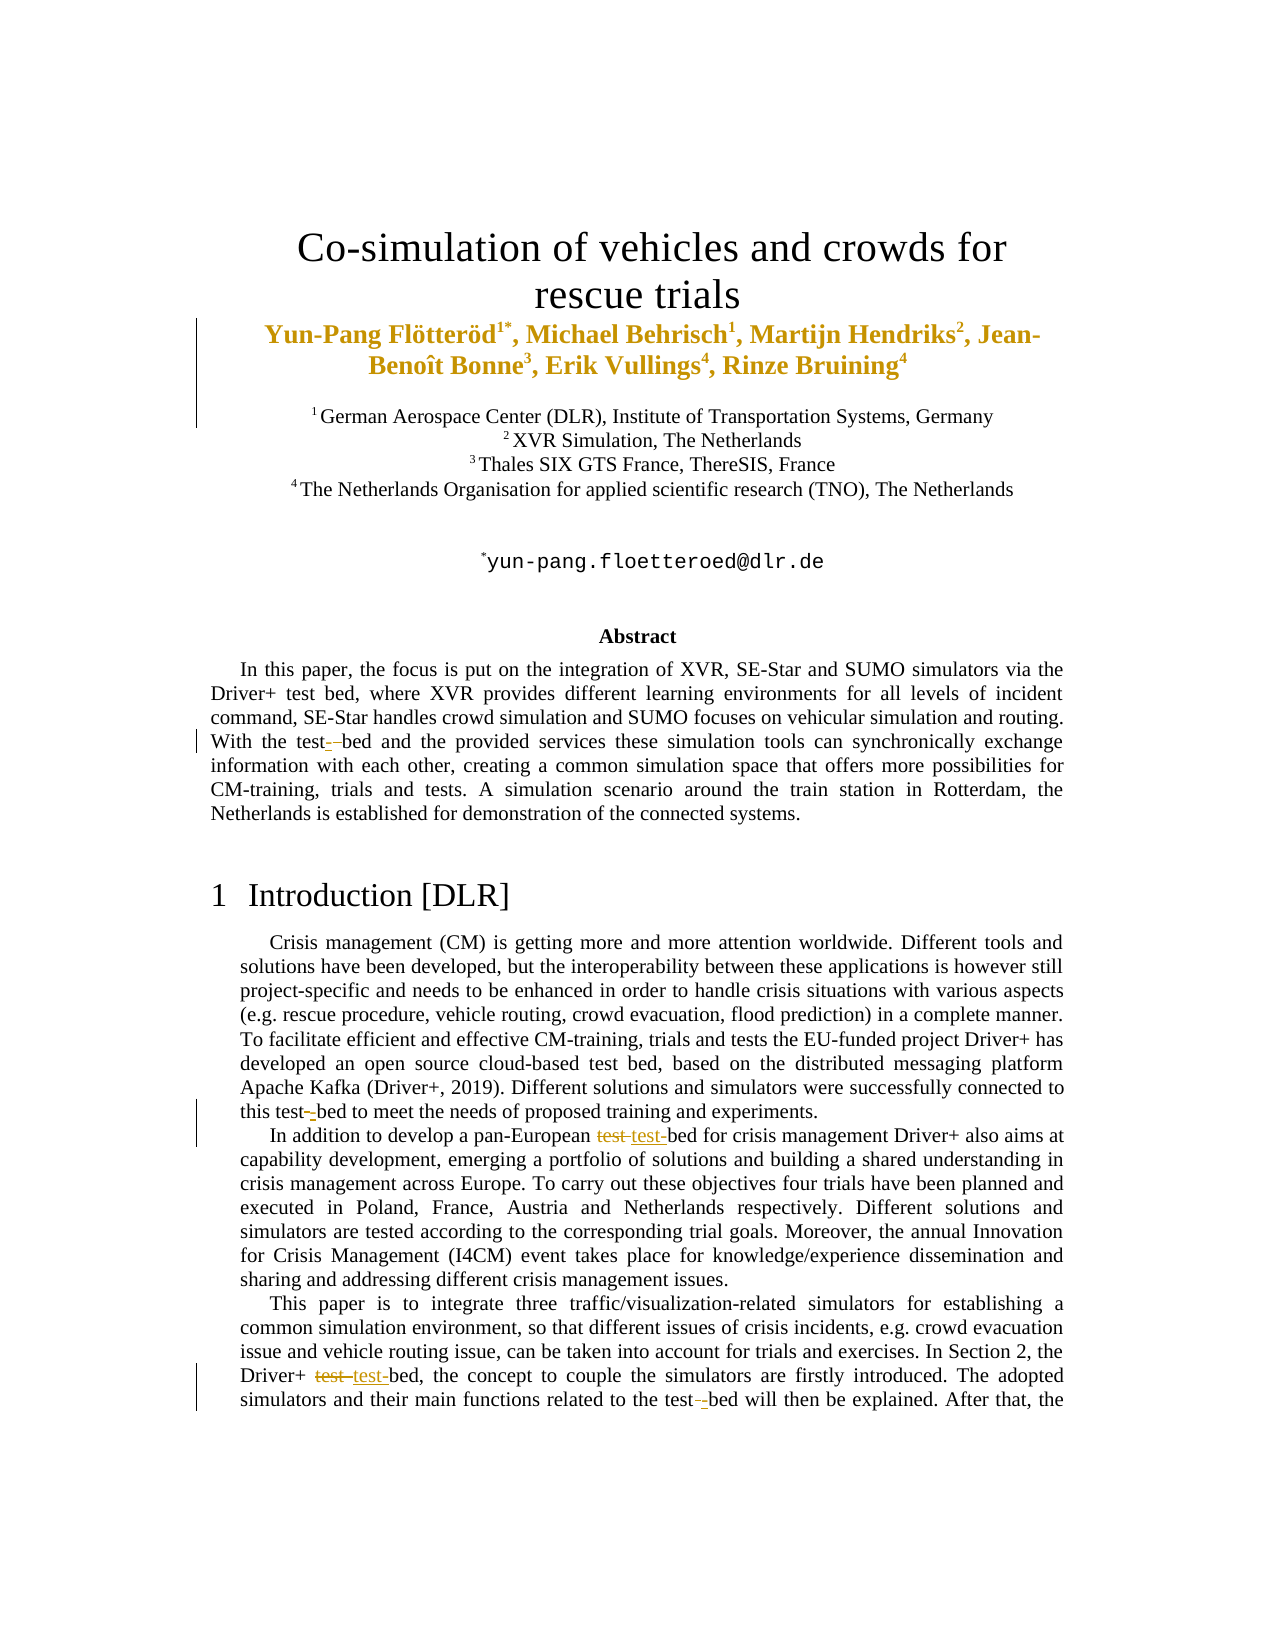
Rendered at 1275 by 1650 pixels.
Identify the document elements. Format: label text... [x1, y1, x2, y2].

text In this paper, the focus is put on the integration of XVR, SE-Star and SUMO simulators via the Driver+ test bed, where XVR provides different learning environments for all levels of incident command, SE-Star handles crowd simulation and SUMO focuses on vehicular simulation and routing. With the testbed and the provided services these simulation tools can synchronically exchange information with each other, creating a common simulation space that offers more possibilities for CM-training, trials and tests. A simulation scenario around the train station in Rotterdam, the Netherlands is established for demonstration of the connected systems. [210, 657, 1065, 825]
text Crisis management (CM) is getting more and more attention worldwide. Different tools and solutions have been developed, but the interoperability between these applications is however still project-specific and needs to be enhanced in order to handle crisis situations with various aspects (e.g. rescue procedure, vehicle routing, crowd evacuation, flood prediction) in a complete manner. To facilitate efficient and effective CM-training, trials and tests the EU-funded project Driver+ has developed an open source cloud-based test bed, based on the distributed messaging platform Apache Kafka . Different solutions and simulators were successfully connected to this testbed to meet the needs of proposed training and experiments. [240, 930, 1065, 1123]
text 4 The Netherlands Organisation for applied scientific research (TNO), The Netherlands [210, 476, 1065, 501]
text Co-simulation of vehicles and crowds for rescue trials [210, 222, 1065, 318]
text 2 XVR Simulation, The Netherlands [210, 428, 1065, 452]
text 3 Thales SIX GTS France, ThereSIS, France [210, 452, 1065, 476]
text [240, 1291, 1065, 1411]
text In addition to develop a pan-European bed for crisis management Driver+ also aims at capability development, emerging a portfolio of solutions and building a shared understanding in crisis management across Europe. To carry out these objectives four trials have been planned and executed in Poland, France, Austria and Netherlands respectively. Different solutions and simulators are tested according to the corresponding trial goals. Moreover, the annual Innovation for Crisis Management (I4CM) event takes place for knowledge/experience dissemination and sharing and addressing different crisis management issues. [240, 1123, 1065, 1291]
text Yun-Pang Flötteröd1*, Michael Behrisch1, Martijn Hendriks2, Jean-Benoît Bonne3, Erik Vullings4, Rinze Bruining4 [210, 318, 1065, 380]
text 1 German Aerospace Center (DLR), Institute of Transportation Systems, Germany [210, 404, 1065, 428]
text Introduction [DLR] [210, 875, 1065, 913]
text *yun-pang.floetteroed@dlr.de [210, 549, 1065, 574]
title Abstract [210, 624, 1065, 648]
